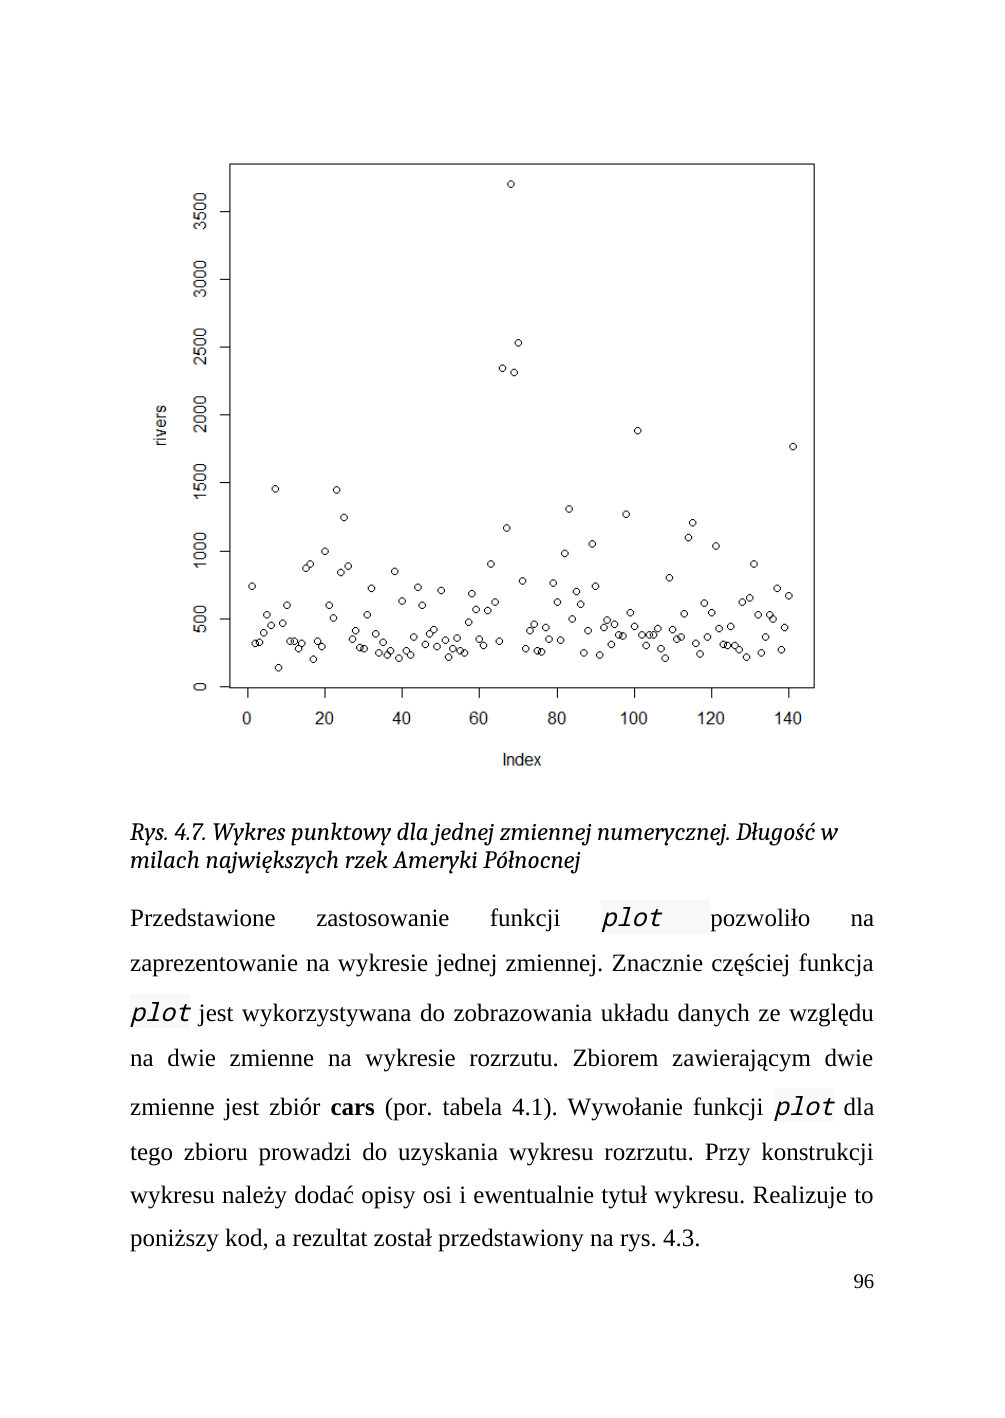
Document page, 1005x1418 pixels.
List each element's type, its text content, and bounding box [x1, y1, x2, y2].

text Przedstawione zastosowanie funkcji plot pozwoliło na zaprezentowanie na wykresie jednej zmiennej. Znacznie częściej funkcja plot jest wykorzystywana do zobrazowania układu danych ze względu na dwie zmienne na wykresie rozrzutu. Zbiorem zawierającym dwie zmienne jest zbiór cars (por. tabela 4.1). Wywołanie funkcji plot dla tego zbioru prowadzi do uzyskania wykresu rozrzutu. Przy konstrukcji wykresu należy dodać opisy osi i ewentualnie tytuł wykresu. Realizuje to poniższy kod, a rezultat został przedstawiony na rys. 4.3. [130, 900, 874, 1252]
picture [147, 135, 857, 791]
